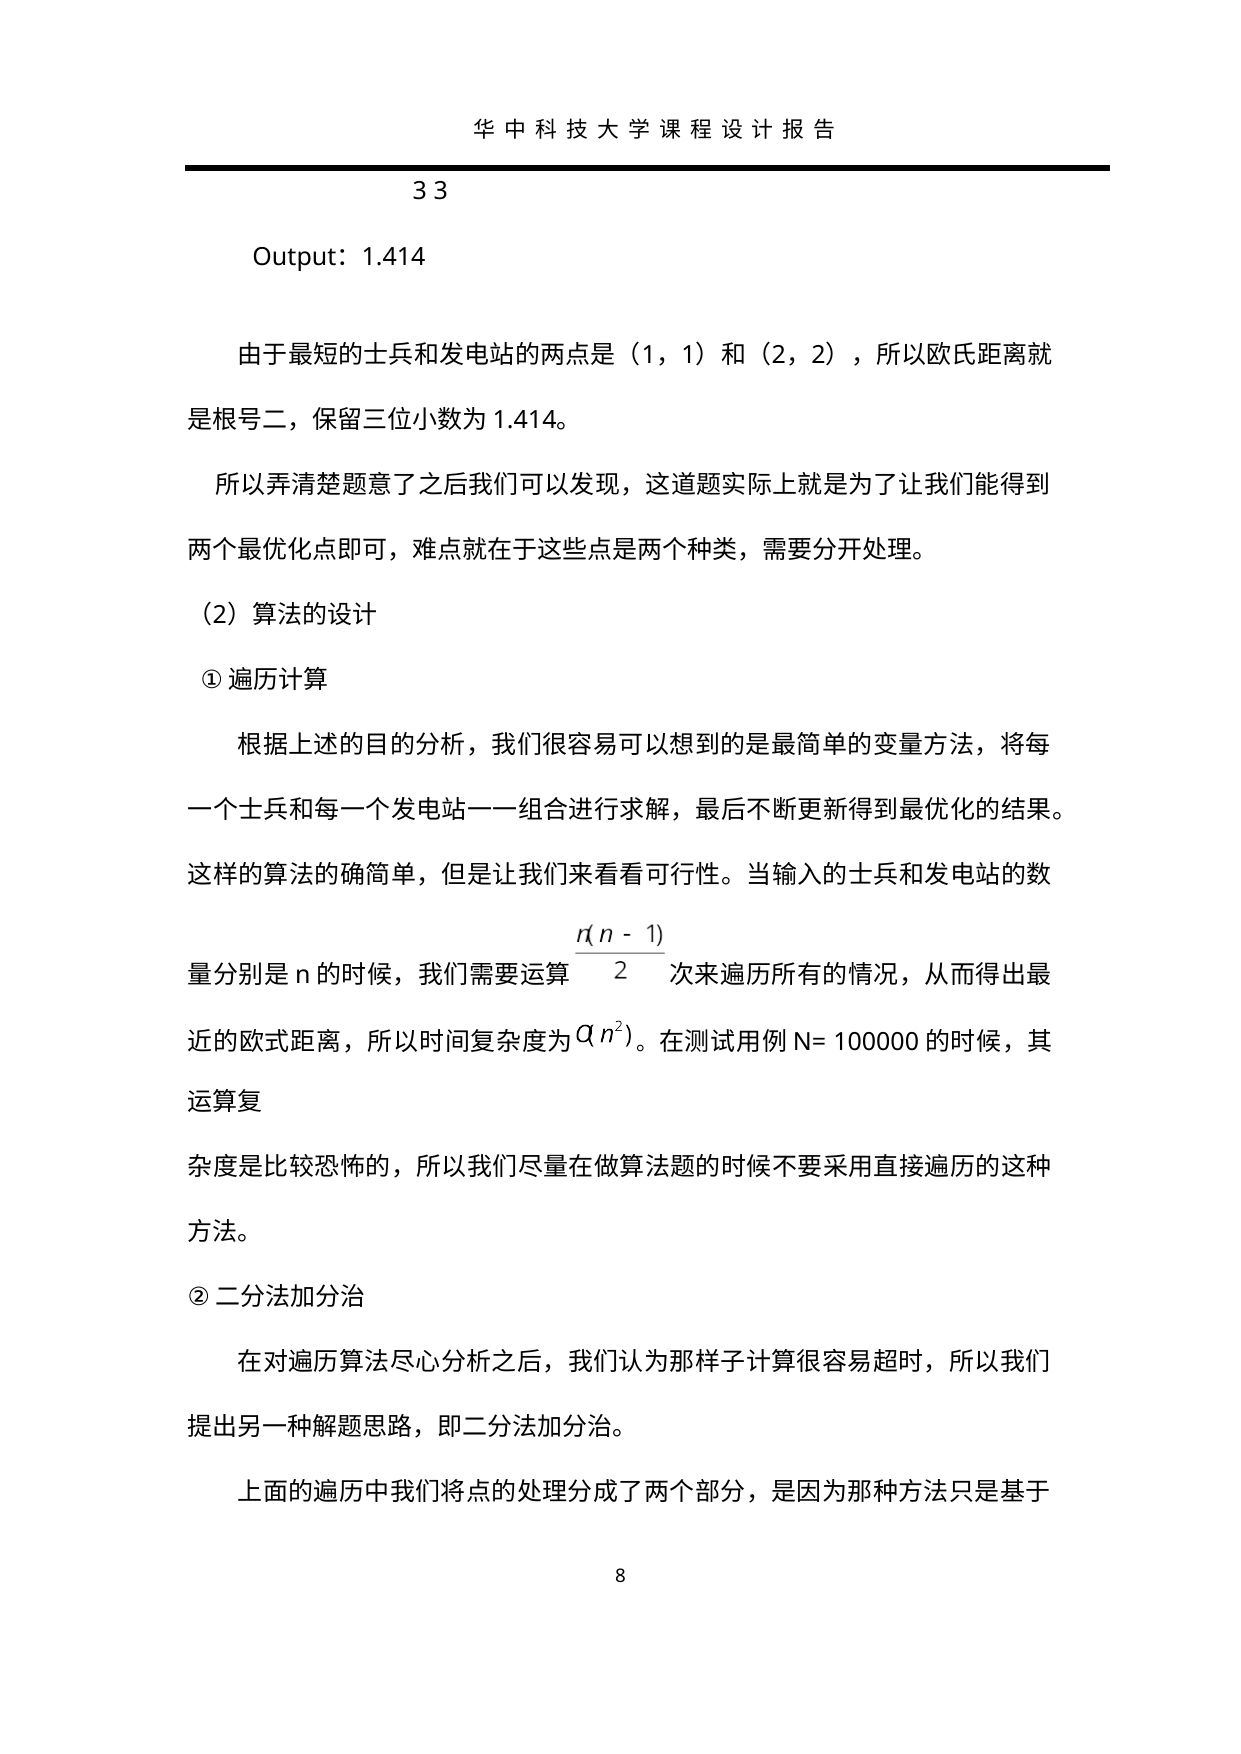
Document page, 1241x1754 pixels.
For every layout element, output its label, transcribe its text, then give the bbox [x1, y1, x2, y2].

text 所以弄清楚题意了之后我们可以发现，这道题实际上就是为了让我们能得到两个最优化点即可，难点就在于这些点是两个种类，需要分开处理。 [187, 450, 1053, 580]
text ②二分法加分治 [187, 1262, 1053, 1327]
text 在对遍历算法尽心分析之后，我们认为那样子计算很容易超时，所以我们提出另一种解题思路，即二分法加分治。 [187, 1327, 1053, 1457]
text 由于最短的士兵和发电站的两点是（1，1）和（2，2），所以欧氏距离就是根号二，保留三位小数为1.414。 [187, 320, 1053, 450]
text （2）算法的设计 [187, 580, 1053, 645]
text Output：1.414 [187, 222, 1053, 287]
text ①遍历计算 [187, 645, 1053, 710]
text 根据上述的目的分析，我们很容易可以想到的是最简单的变量方法，将每一个士兵和每一个发电站一一组合进行求解，最后不断更新得到最优化的结果。这样的算法的确简单，但是让我们来看看可行性。当输入的士兵和发电站的数量分别是n的时候，我们需要运算次来遍历所有的情况，从而得出最近的欧式距离，所以时间复杂度为。在测试用例N= 100000的时候，其运算复 [187, 710, 1053, 1132]
text 杂度是比较恐怖的，所以我们尽量在做算法题的时候不要采用直接遍历的这种方法。 [187, 1132, 1053, 1262]
text 3 3 [187, 157, 1053, 222]
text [187, 1457, 1053, 1522]
